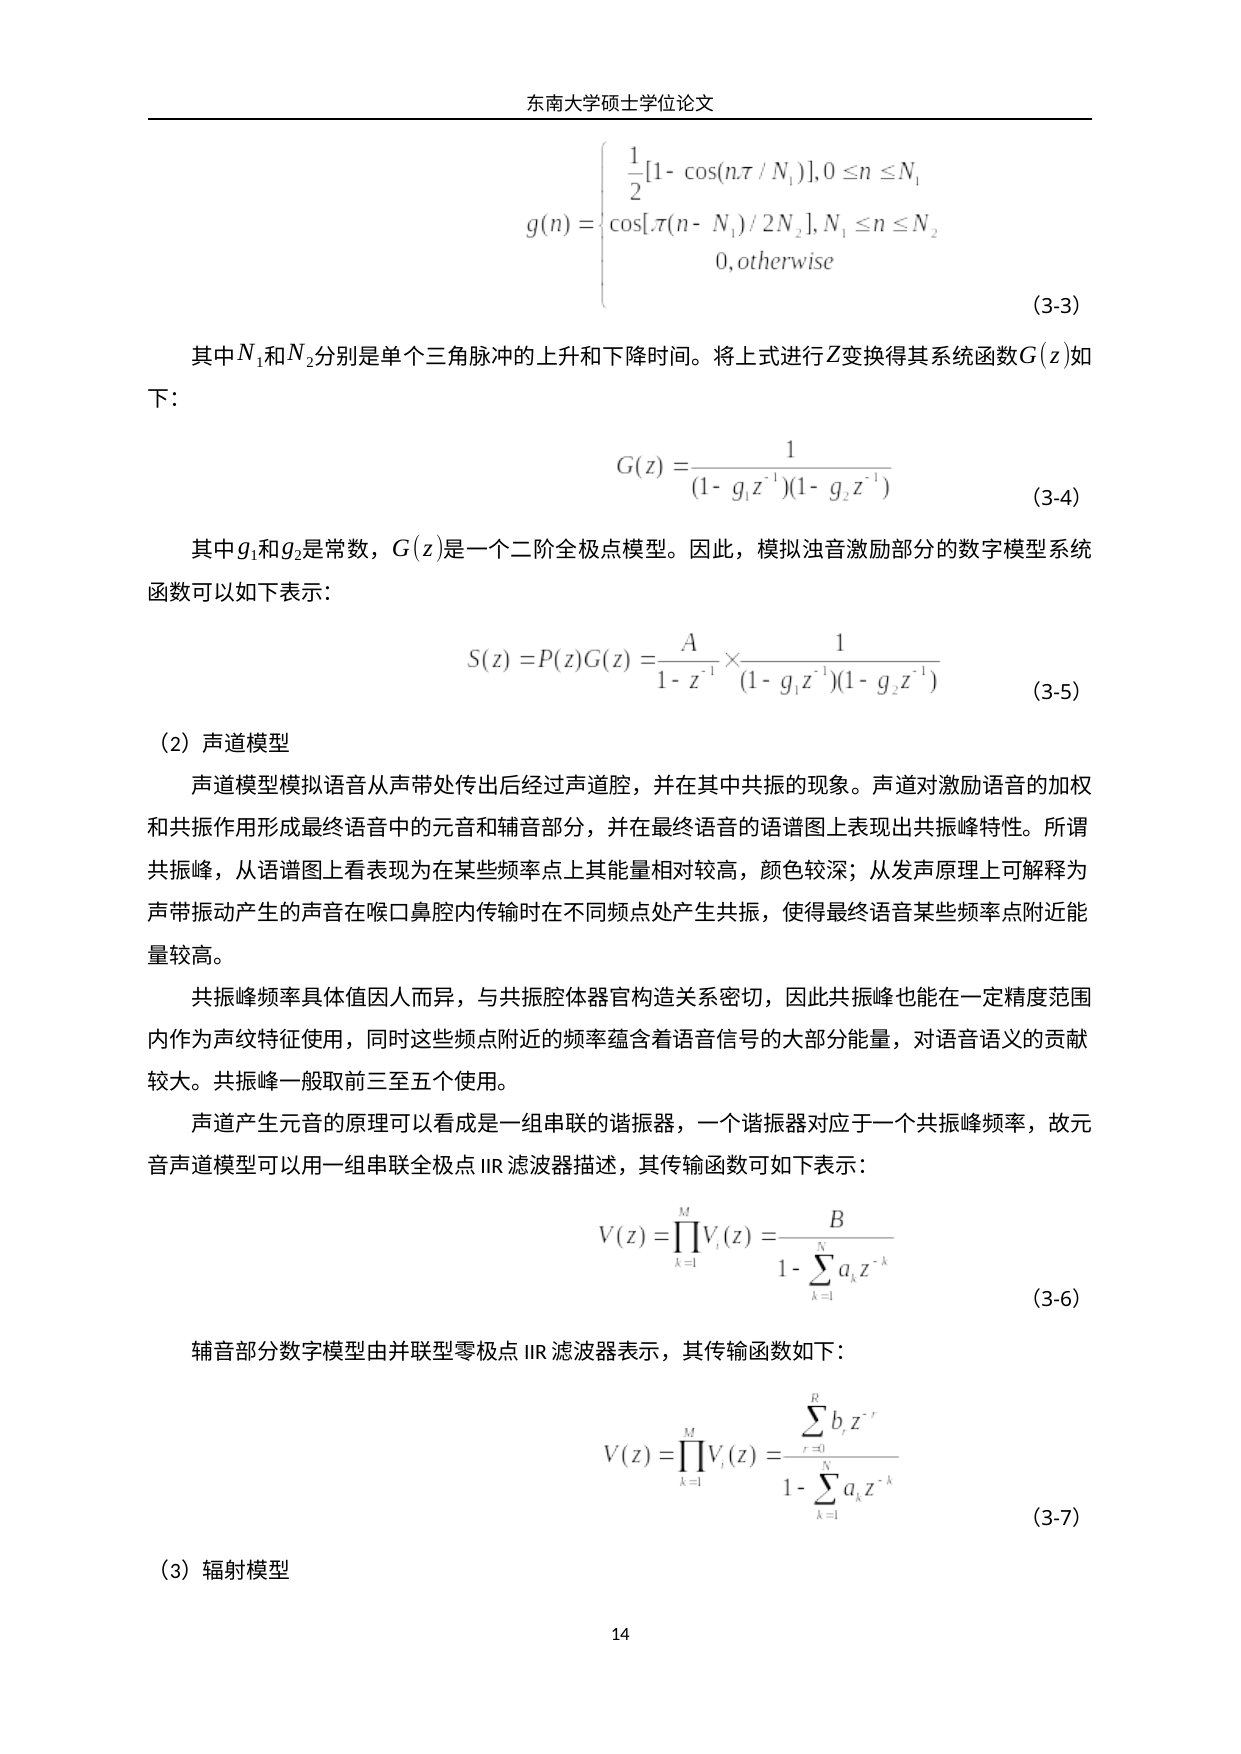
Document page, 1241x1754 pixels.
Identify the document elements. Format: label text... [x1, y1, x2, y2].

text 声道模型模拟语音从声带处传出后经过声道腔，并在其中共振的现象。声道对激励语音的加权和共振作用形成最终语音中的元音和辅音部分，并在最终语音的语谱图上表现出共振峰特性。所谓共振峰，从语谱图上看表现为在某些频率点上其能量相对较高，颜色较深；从发声原理上可解释为声带振动产生的声音在喉口鼻腔内传输时在不同频点处产生共振，使得最终语音某些频率点附近能量较高。 [148, 767, 1092, 970]
text （3-7） [148, 1374, 1092, 1544]
text 辅音部分数字模型由并联型零极点IIR滤波器表示，其传输函数如下： [148, 1333, 1092, 1367]
text （3-6） [148, 1189, 1092, 1325]
text （3-4） [148, 422, 1092, 524]
text （3-5） [148, 616, 1092, 717]
text 声道产生元音的原理可以看成是一组串联的谐振器，一个谐振器对应于一个共振峰频率，故元音声道模型可以用一组串联全极点IIR滤波器描述，其传输函数可如下表示： [148, 1105, 1092, 1181]
text （2）声道模型 [148, 725, 1092, 759]
text （3-3） [148, 126, 1092, 330]
text 其中和是常数，是一个二阶全极点模型。因此，模拟浊音激励部分的数字模型系统函数可以如下表示： [148, 531, 1092, 608]
text 其中和分别是单个三角脉冲的上升和下降时间。将上式进行变换得其系统函数如下： [148, 338, 1092, 414]
text 共振峰频率具体值因人而异，与共振腔体器官构造关系密切，因此共振峰也能在一定精度范围内作为声纹特征使用，同时这些频点附近的频率蕴含着语音信号的大部分能量，对语音语义的贡献较大。共振峰一般取前三至五个使用。 [148, 978, 1092, 1097]
text （3）辐射模型 [148, 1552, 1092, 1586]
